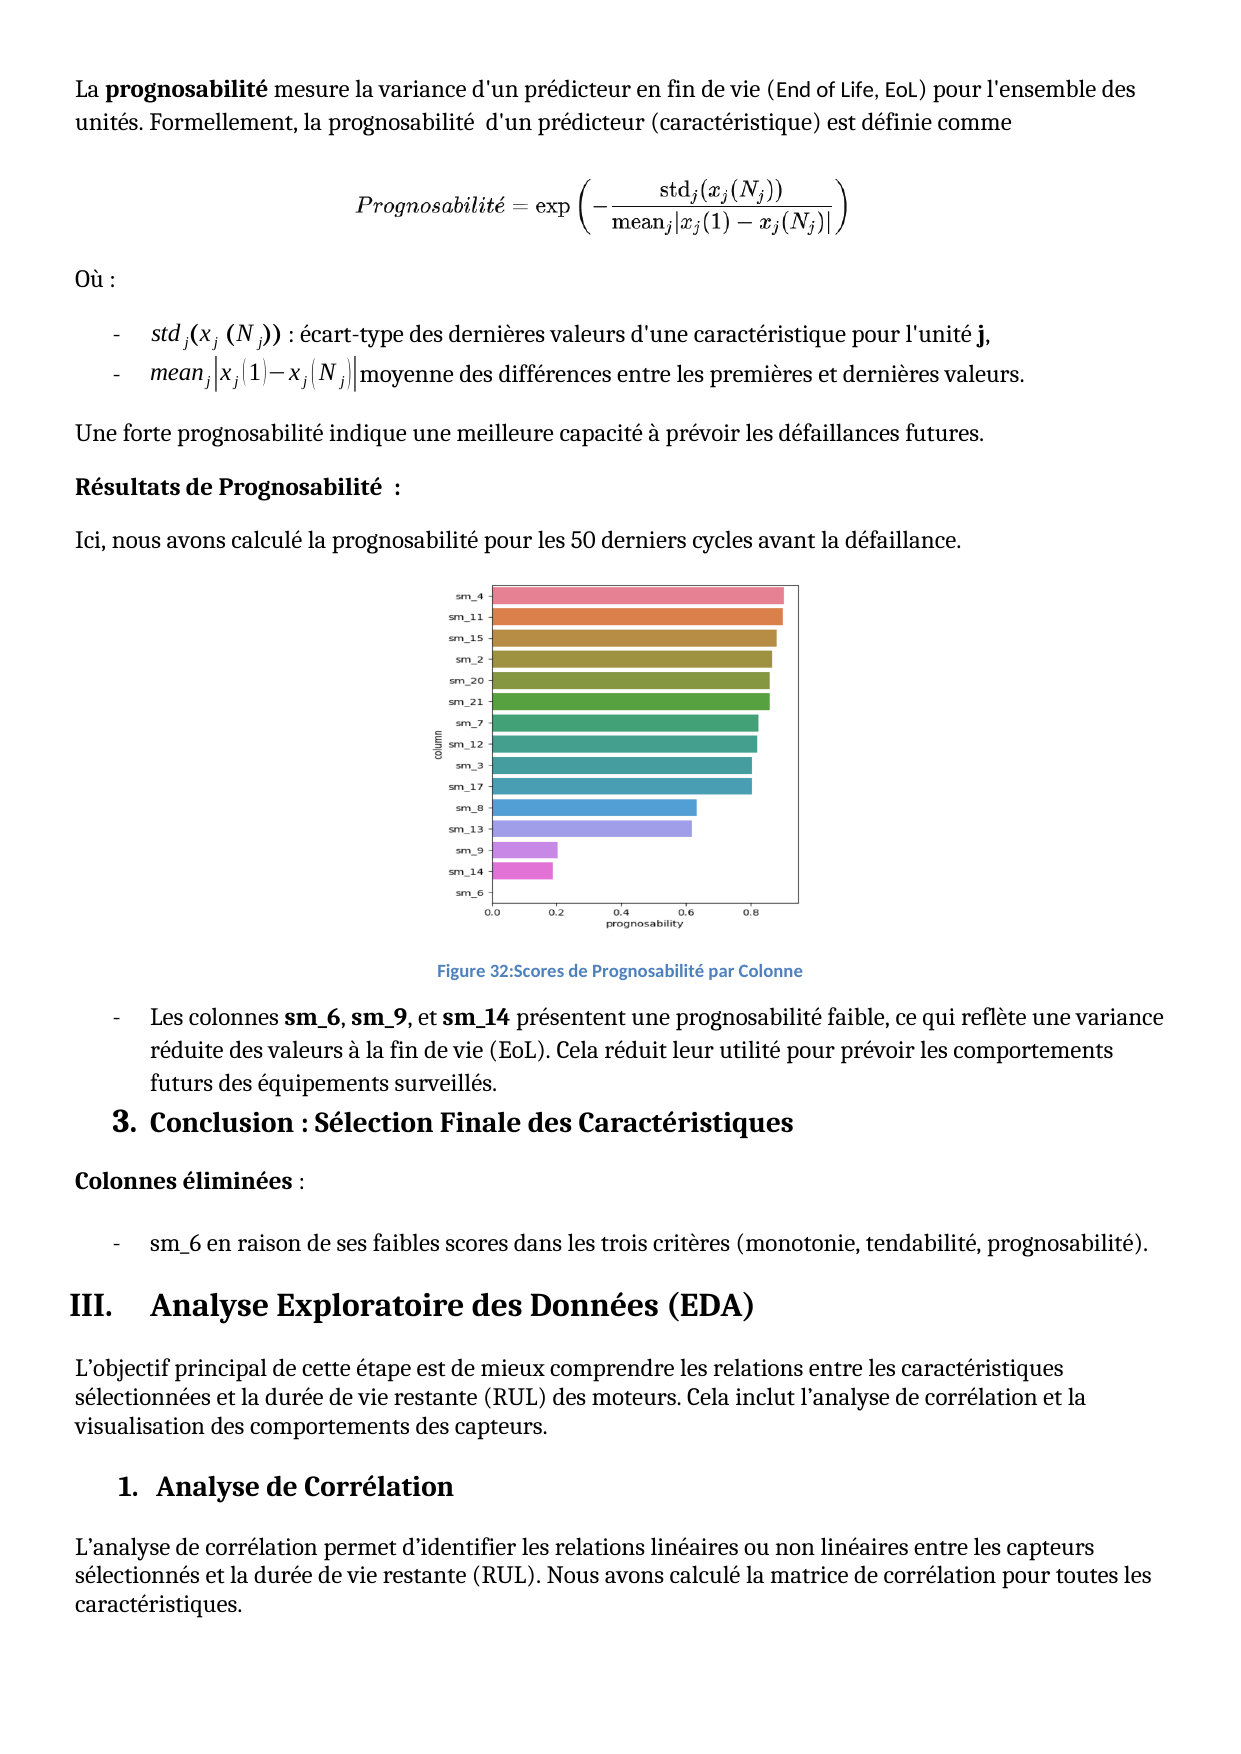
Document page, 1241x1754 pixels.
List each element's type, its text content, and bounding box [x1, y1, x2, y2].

text L’objectif principal de cette étape est de mieux comprendre les relations entre les caractéristiques sélectionnées et la durée de vie restante (RUL) des moteurs. Cela inclut l’analyse de corrélation et la visualisation des comportements des capteurs. [75, 1354, 1165, 1441]
list moyenne des différences entre les premières et dernières valeurs. [112, 355, 1165, 393]
list Conclusion : Sélection Finale des Caractéristiques [112, 1102, 1165, 1141]
picture [429, 580, 812, 935]
text La prognosabilité mesure la variance d'un prédicteur en fin de vie (End of Life, EoL) pour l'ensemble des unités. Formellement, la prognosabilité d'un prédicteur (caractéristique) est définie comme [75, 75, 1165, 137]
list Les colonnes sm_6, sm_9, et sm_14 présentent une prognosabilité faible, ce qui reflète une variance réduite des valeurs à la fin de vie (EoL). Cela réduit leur utilité pour prévoir les comportements futurs des équipements surveillés. [112, 1003, 1165, 1098]
text Ici, nous avons calculé la prognosabilité pour les 50 derniers cycles avant la défaillance. [75, 526, 1165, 555]
list sm_6 en raison de ses faibles scores dans les trois critères (monotonie, tendabilité, prognosabilité). [112, 1229, 1165, 1258]
text Une forte prognosabilité indique une meilleure capacité à prévoir les défaillances futures. [75, 419, 1165, 447]
text Où : [75, 265, 1165, 294]
text Colonnes éliminées : [75, 1167, 1165, 1196]
list Analyse de Corrélation [118, 1470, 1165, 1503]
list ​( ​()) : écart-type des dernières valeurs d'une caractéristique pour l'unité j, [112, 319, 1165, 351]
text L’analyse de corrélation permet d’identifier les relations linéaires ou non linéaires entre les capteurs sélectionnés et la durée de vie restante (RUL). Nous avons calculé la matrice de corrélation pour toutes les caractéristiques. [75, 1532, 1165, 1619]
picture [351, 161, 889, 241]
list Analyse Exploratoire des Données (EDA) [112, 1287, 1165, 1325]
text Résultats de Prognosabilité : [75, 472, 1165, 501]
